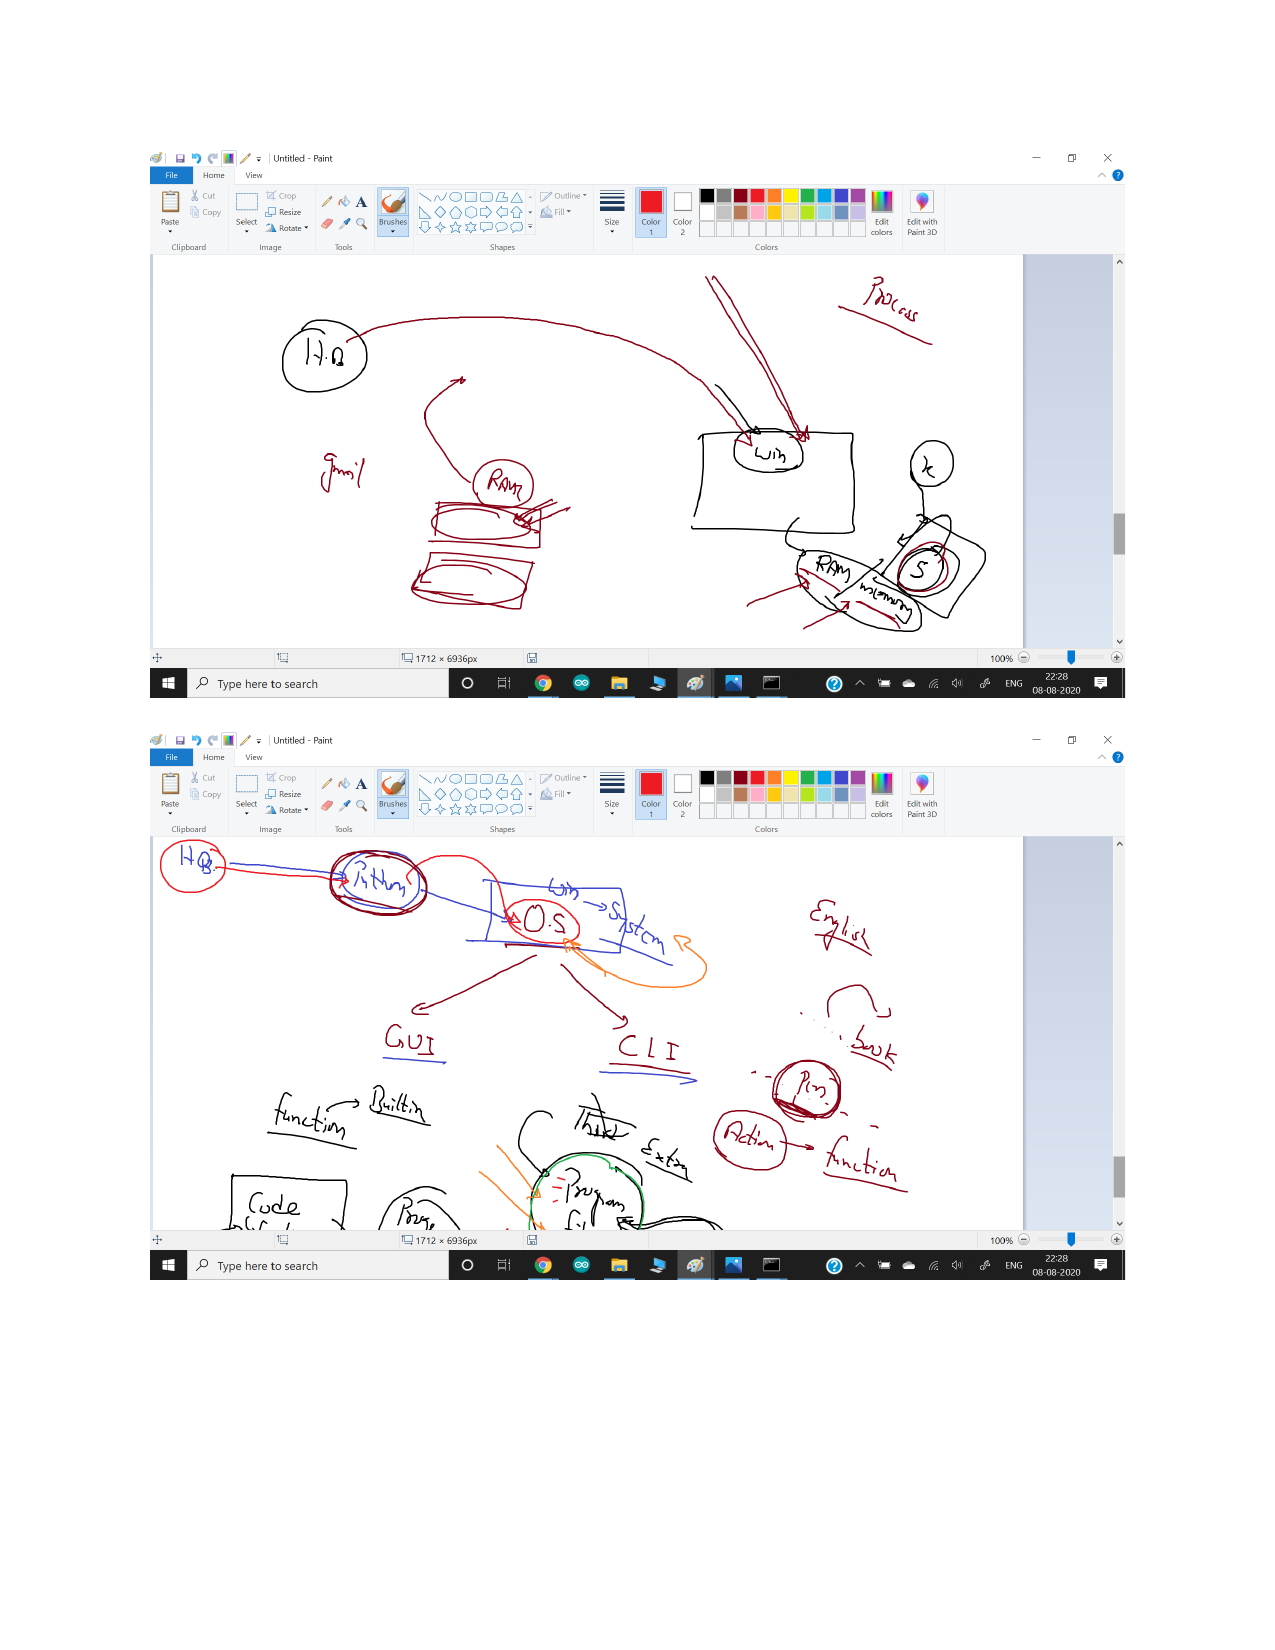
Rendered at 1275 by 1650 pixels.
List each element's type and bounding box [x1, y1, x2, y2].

picture [150, 150, 1125, 698]
picture [150, 732, 1125, 1280]
